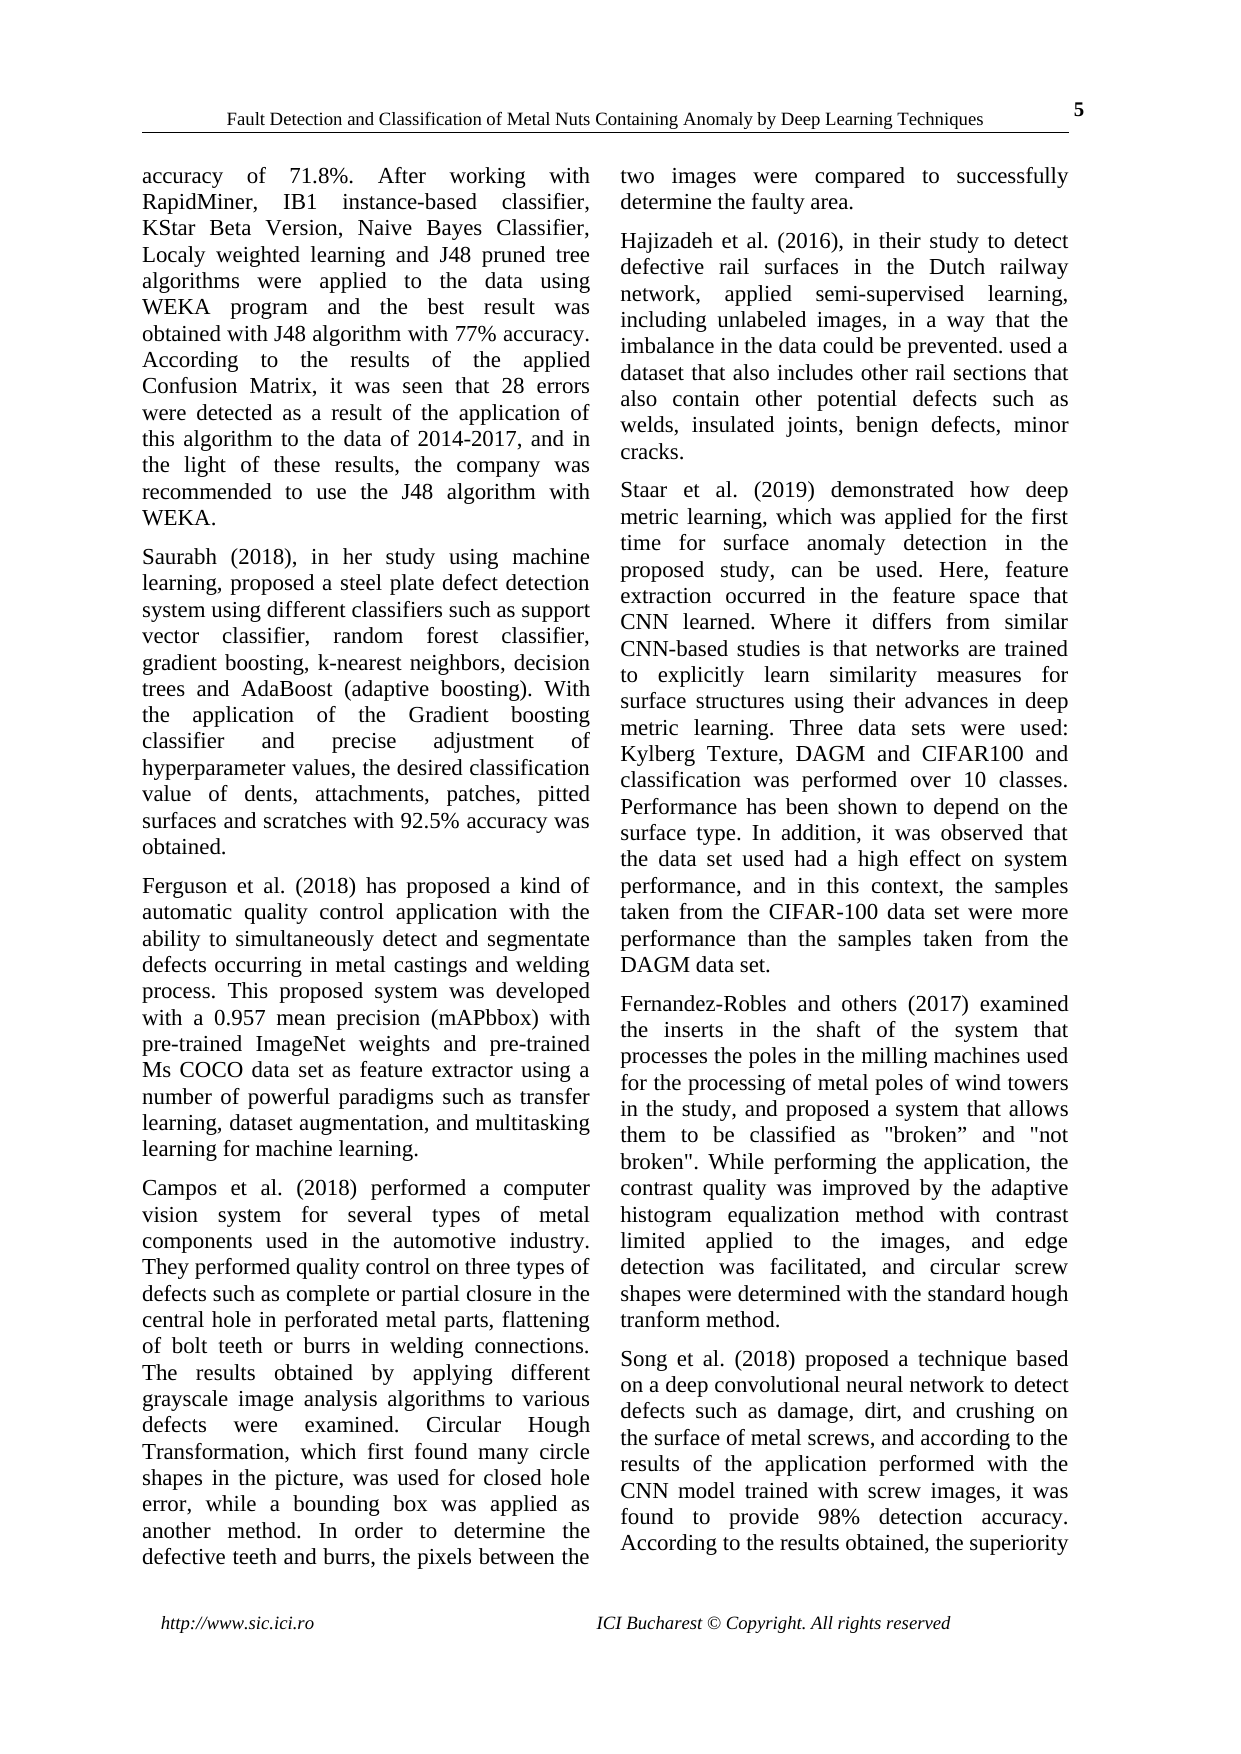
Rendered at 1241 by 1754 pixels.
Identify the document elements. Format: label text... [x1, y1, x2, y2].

text Fernandez-Robles and others (2017) examined the inserts in the shaft of the system that processes the poles in the milling machines used for the processing of metal poles of wind towers in the study, and proposed a system that allows them to be classified as "broken” and "not broken". While performing the application, the contrast quality was improved by the adaptive histogram equalization method with contrast limited applied to the images, and edge detection was facilitated, and circular screw shapes were determined with the standard hough tranform method. [620, 990, 1069, 1332]
text Campos et al. (2018) performed a computer vision system for several types of metal components used in the automotive industry. They performed quality control on three types of defects such as complete or partial closure in the central hole in perforated metal parts, flattening of bolt teeth or burrs in welding connections. The results obtained by applying different grayscale image analysis algorithms to various defects were examined. Circular Hough Transformation, which first found many circle shapes in the picture, was used for closed hole error, while a bounding box was applied as another method. In order to determine the defective teeth and burrs, the pixels between the two images were compared to successfully determine the faulty area. [142, 1174, 591, 1569]
text Staar et al. (2019) demonstrated how deep metric learning, which was applied for the first time for surface anomaly detection in the proposed study, can be used. Here, feature extraction occurred in the feature space that CNN learned. Where it differs from similar CNN-based studies is that networks are trained to explicitly learn similarity measures for surface structures using their advances in deep metric learning. Three data sets were used: Kylberg Texture, DAGM and CIFAR100 and classification was performed over 10 classes. Performance has been shown to depend on the surface type. In addition, it was observed that the data set used had a high effect on system performance, and in this context, the samples taken from the CIFAR-100 data set were more performance than the samples taken from the DAGM data set. [620, 477, 1069, 977]
text Ferguson et al. (2018) has proposed a kind of automatic quality control application with the ability to simultaneously detect and segmentate defects occurring in metal castings and welding process. This proposed system was developed with a 0.957 mean precision (mAPbbox) with pre-trained ImageNet weights and pre-trained Ms COCO data set as feature extractor using a number of powerful paradigms such as transfer learning, dataset augmentation, and multitasking learning for machine learning. [142, 872, 591, 1162]
text Saurabh (2018), in her study using machine learning, proposed a steel plate defect detection system using different classifiers such as support vector classifier, random forest classifier, gradient boosting, k-nearest neighbors, decision trees and AdaBoost (adaptive boosting). With the application of the Gradient boosting classifier and precise adjustment of hyperparameter values, the desired classification value of dents, attachments, patches, pitted surfaces and scratches with 92.5% accuracy was obtained. [142, 543, 591, 859]
text Hajizadeh et al. (2016), in their study to detect defective rail surfaces in the Dutch railway network, applied semi-supervised learning, including unlabeled images, in a way that the imbalance in the data could be prevented. used a dataset that also includes other rail sections that also contain other potential defects such as welds, insulated joints, benign defects, minor cracks. [620, 227, 1069, 464]
